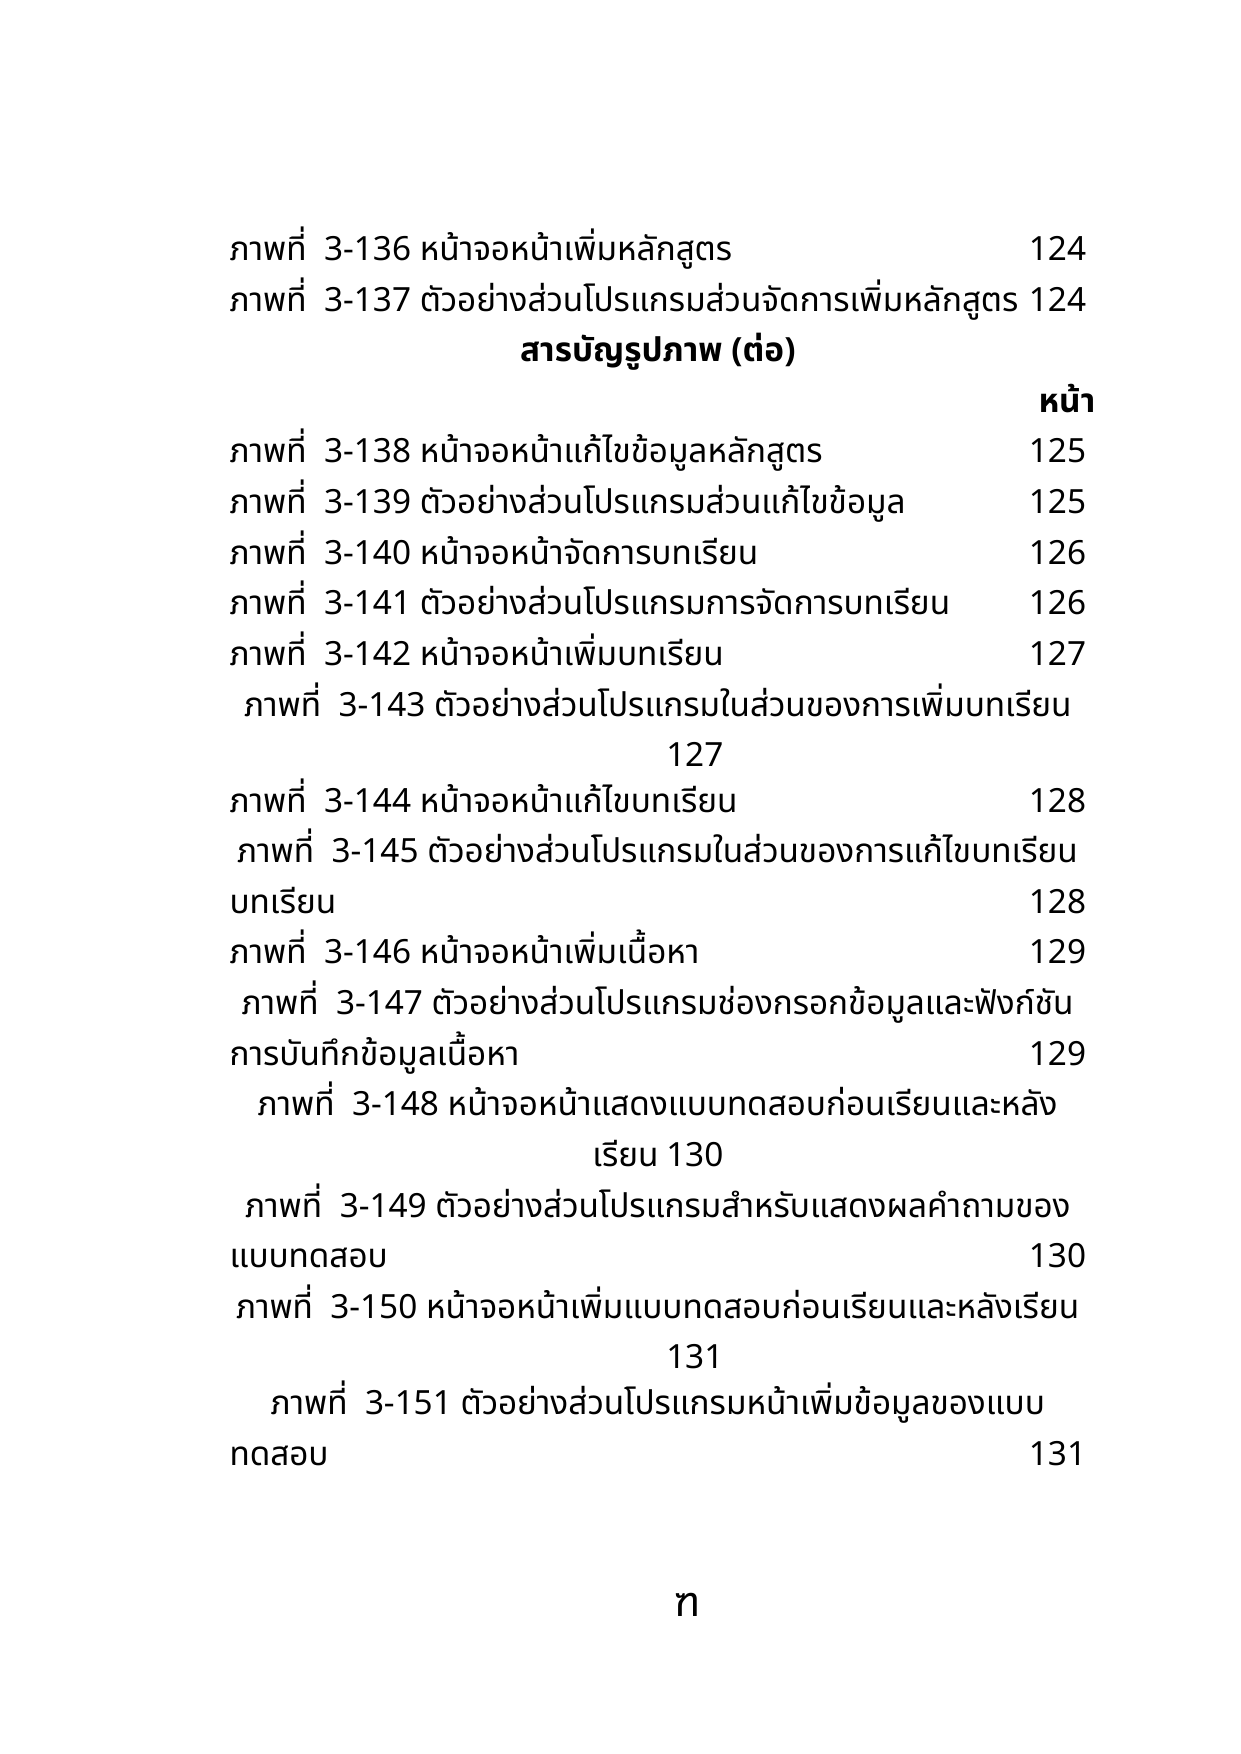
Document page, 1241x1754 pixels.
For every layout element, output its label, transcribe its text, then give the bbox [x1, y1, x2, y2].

text ภาพที่ 3-151 ตัวอย่างส่วนโปรแกรมหน้าเพิ่มข้อมูลของแบบทดสอบ 131 [225, 1379, 1090, 1480]
text ภาพที่ 3-146 หน้าจอหน้าเพิ่มเนื้อหา 129 [225, 928, 1090, 979]
text ภาพที่ 3-139 ตัวอย่างส่วนโปรแกรมส่วนแก้ไขข้อมูล 125 [225, 478, 1090, 528]
text ภาพที่ 3-144 หน้าจอหน้าแก้ไขบทเรียน 128 [225, 776, 1090, 827]
text ภาพที่ 3-142 หน้าจอหน้าเพิ่มบทเรียน 127 [225, 630, 1090, 680]
text ภาพที่ 3-137 ตัวอย่างส่วนโปรแกรมส่วนจัดการเพิ่มหลักสูตร 124 [225, 276, 1090, 326]
text ภาพที่ 3-138 หน้าจอหน้าแก้ไขข้อมูลหลักสูตร 125 [225, 427, 1090, 478]
text หน้า [225, 377, 1090, 427]
text ภาพที่ 3-141 ตัวอย่างส่วนโปรแกรมการจัดการบทเรียน 126 [225, 579, 1090, 630]
text ภาพที่ 3-150 หน้าจอหน้าเพิ่มแบบทดสอบก่อนเรียนและหลังเรียน 131 [225, 1283, 1090, 1379]
text ภาพที่ 3-145 ตัวอย่างส่วนโปรแกรมในส่วนของการแก้ไขบทเรียนบทเรียน 128 [225, 827, 1090, 928]
text ภาพที่ 3-147 ตัวอย่างส่วนโปรแกรมช่องกรอกข้อมูลและฟังก์ชันการบันทึกข้อมูลเนื้อหา 129 [225, 979, 1090, 1080]
text สารบัญรูปภาพ (ต่อ) [225, 326, 1090, 377]
text ภาพที่ 3-149 ตัวอย่างส่วนโปรแกรมสำหรับแสดงผลคำถามของแบบทดสอบ 130 [225, 1181, 1090, 1283]
text ภาพที่ 3-140 หน้าจอหน้าจัดการบทเรียน 126 [225, 528, 1090, 579]
text ภาพที่ 3-143 ตัวอย่างส่วนโปรแกรมในส่วนของการเพิ่มบทเรียน 127 [225, 680, 1090, 776]
text ภาพที่ 3-136 หน้าจอหน้าเพิ่มหลักสูตร 124 [225, 225, 1090, 276]
text ภาพที่ 3-148 หน้าจอหน้าแสดงแบบทดสอบก่อนเรียนและหลังเรียน 130 [225, 1080, 1090, 1181]
